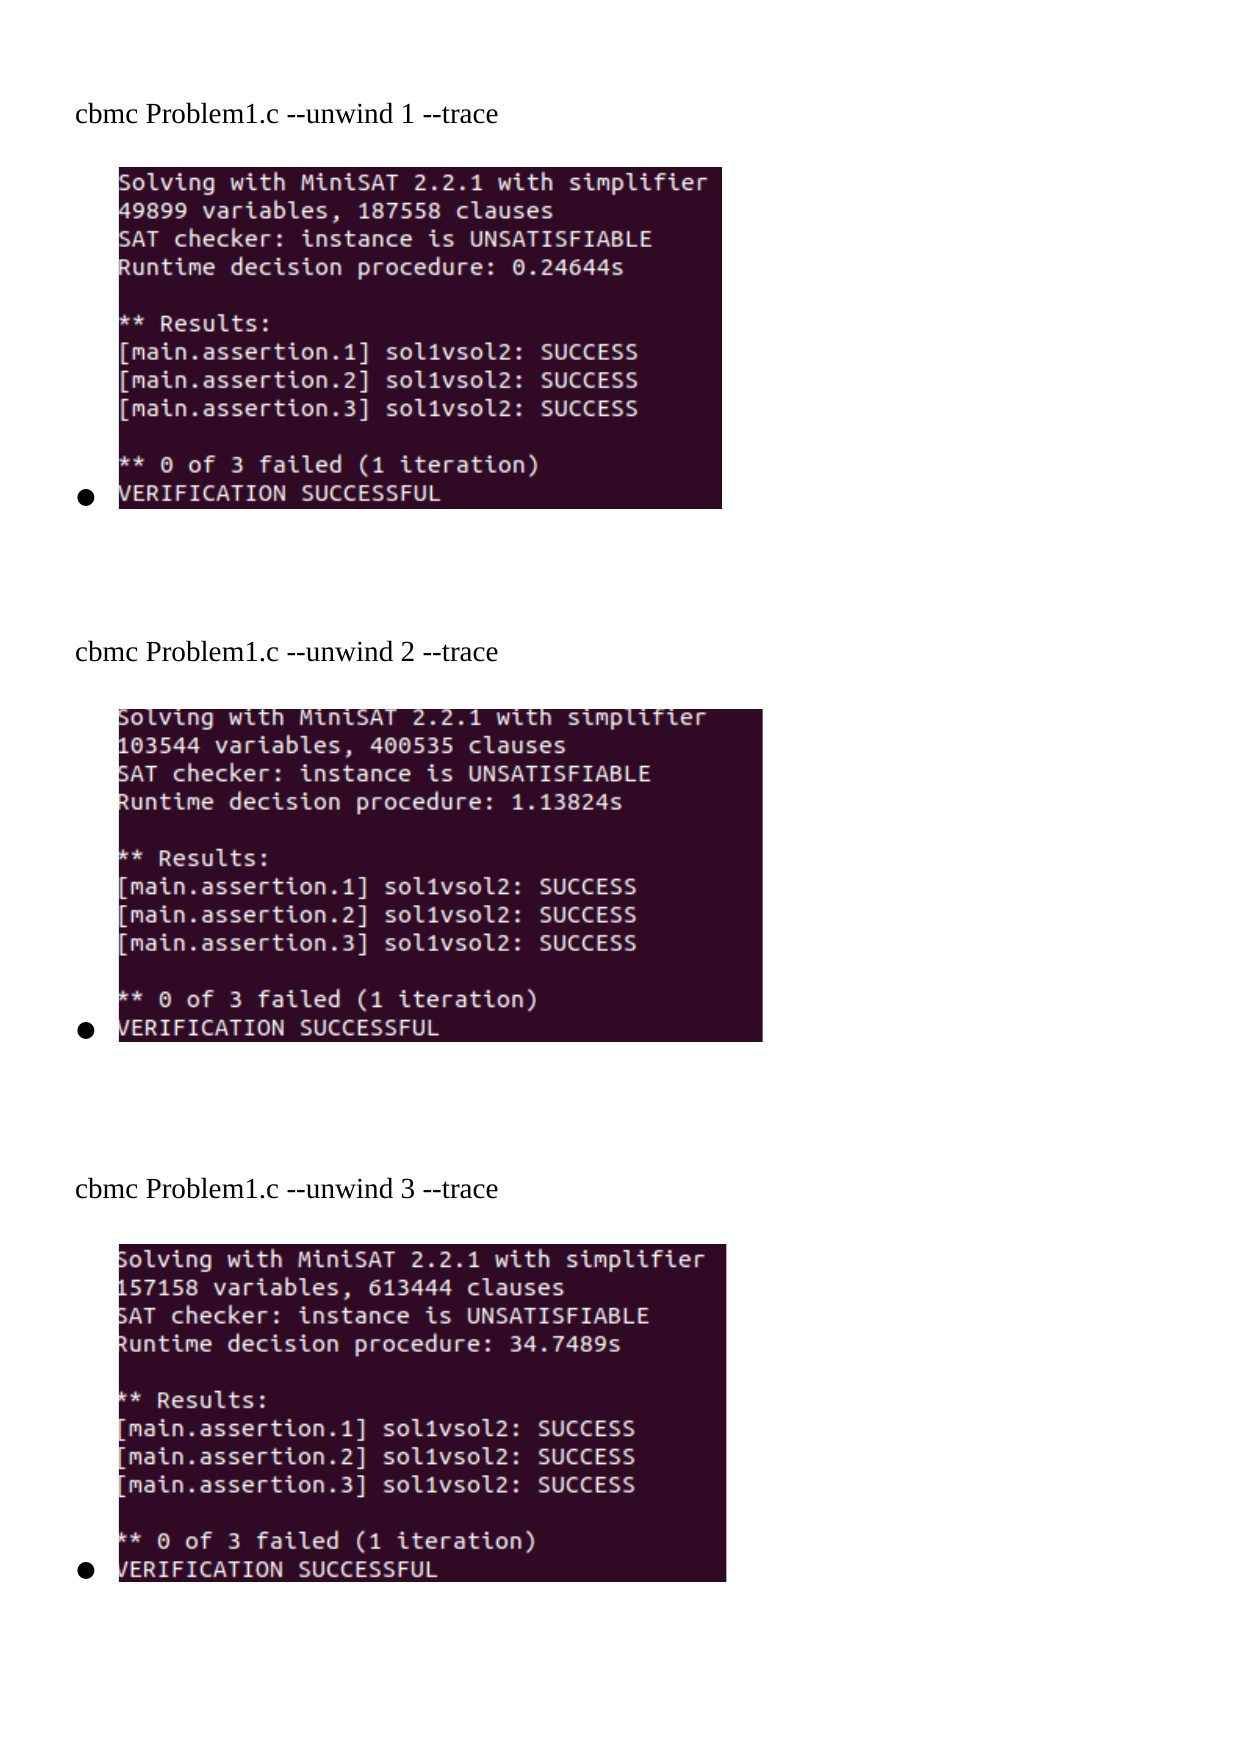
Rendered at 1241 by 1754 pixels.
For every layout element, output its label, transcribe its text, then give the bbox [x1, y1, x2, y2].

picture [118, 167, 722, 509]
picture [118, 1244, 727, 1582]
text cbmc Problem1.c --unwind 3 --trace [75, 1156, 1165, 1221]
picture [118, 709, 763, 1042]
text cbmc Problem1.c --unwind 1 --trace [75, 81, 1165, 146]
text cbmc Problem1.c --unwind 2 --trace [75, 618, 1165, 683]
